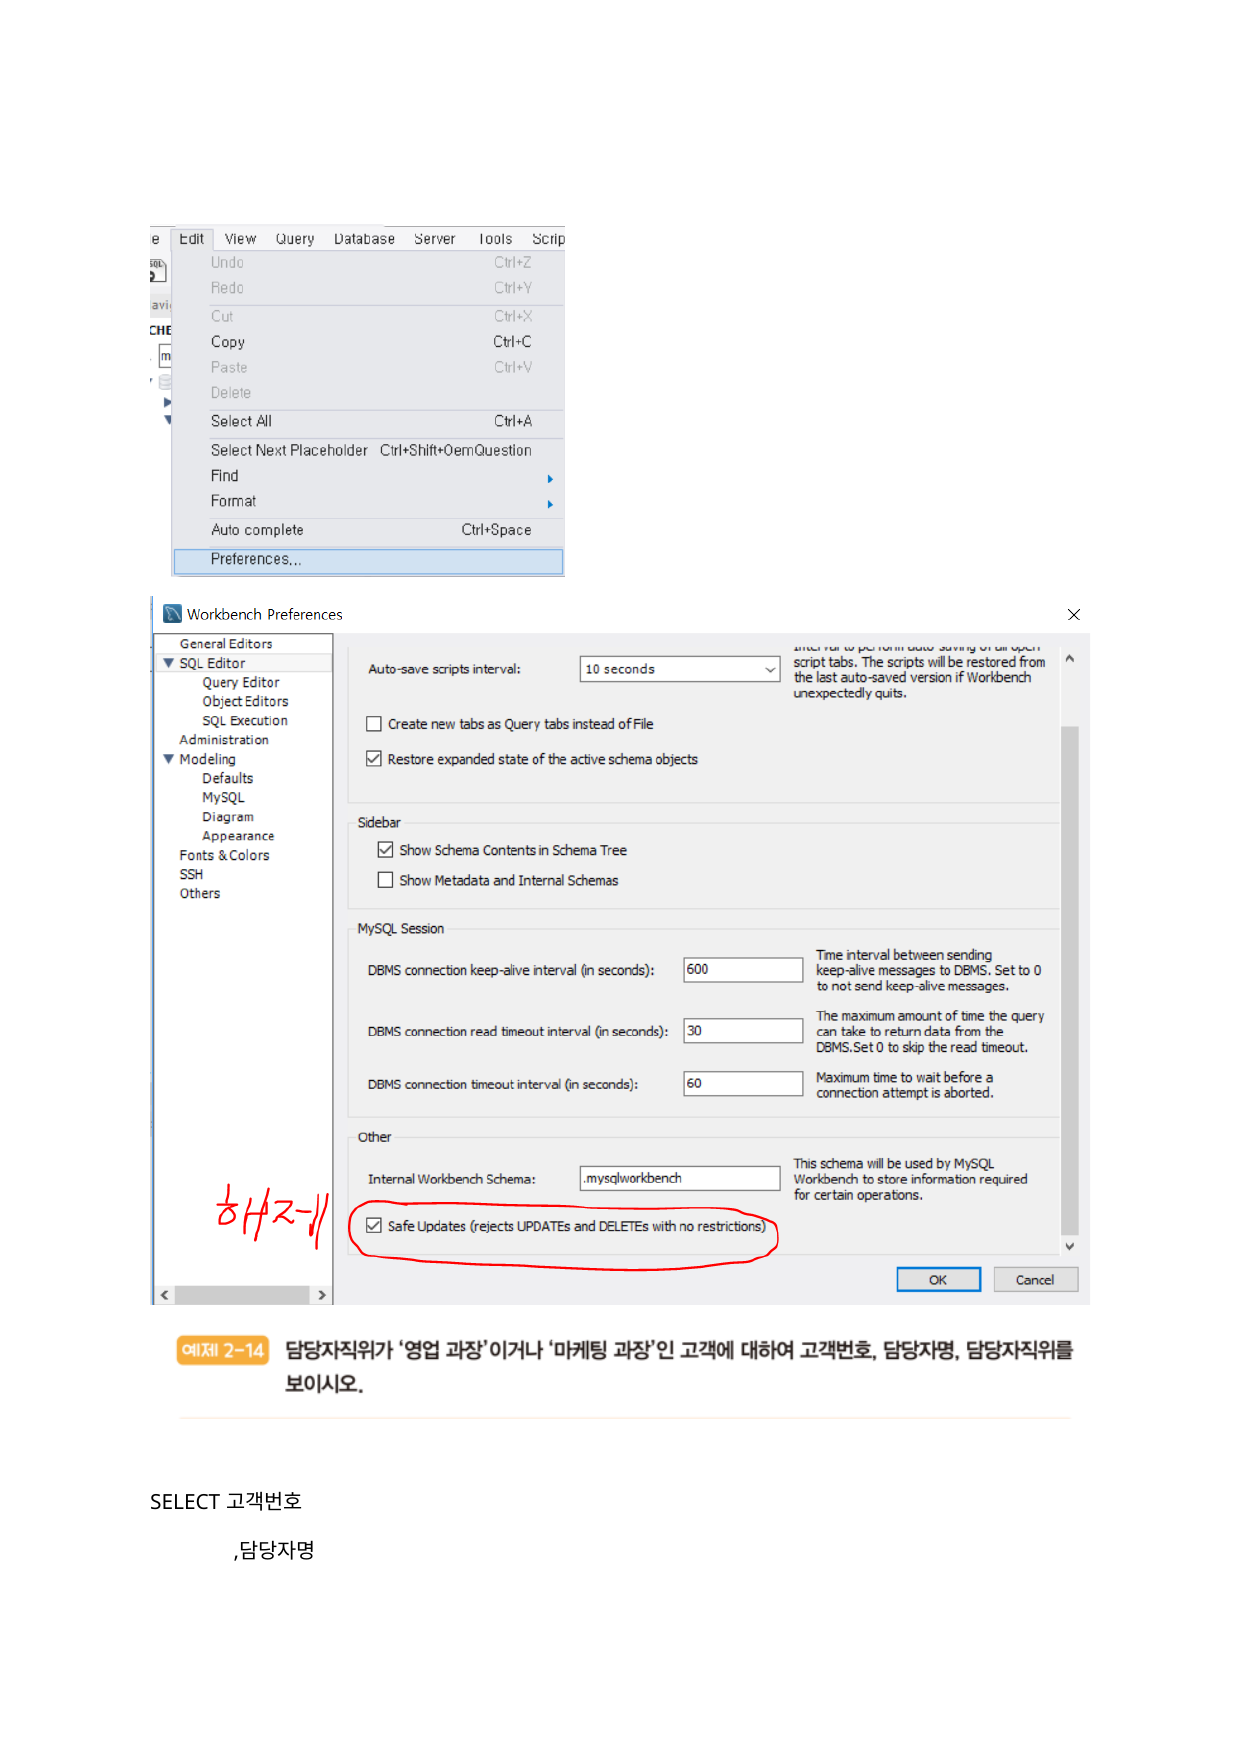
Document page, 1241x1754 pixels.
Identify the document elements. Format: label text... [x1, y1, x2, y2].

text SELECT 고객번호 [150, 1485, 1090, 1515]
picture [150, 596, 1091, 1305]
picture [150, 1323, 1091, 1419]
text ,담당자명 [150, 1534, 1090, 1565]
picture [150, 224, 565, 577]
